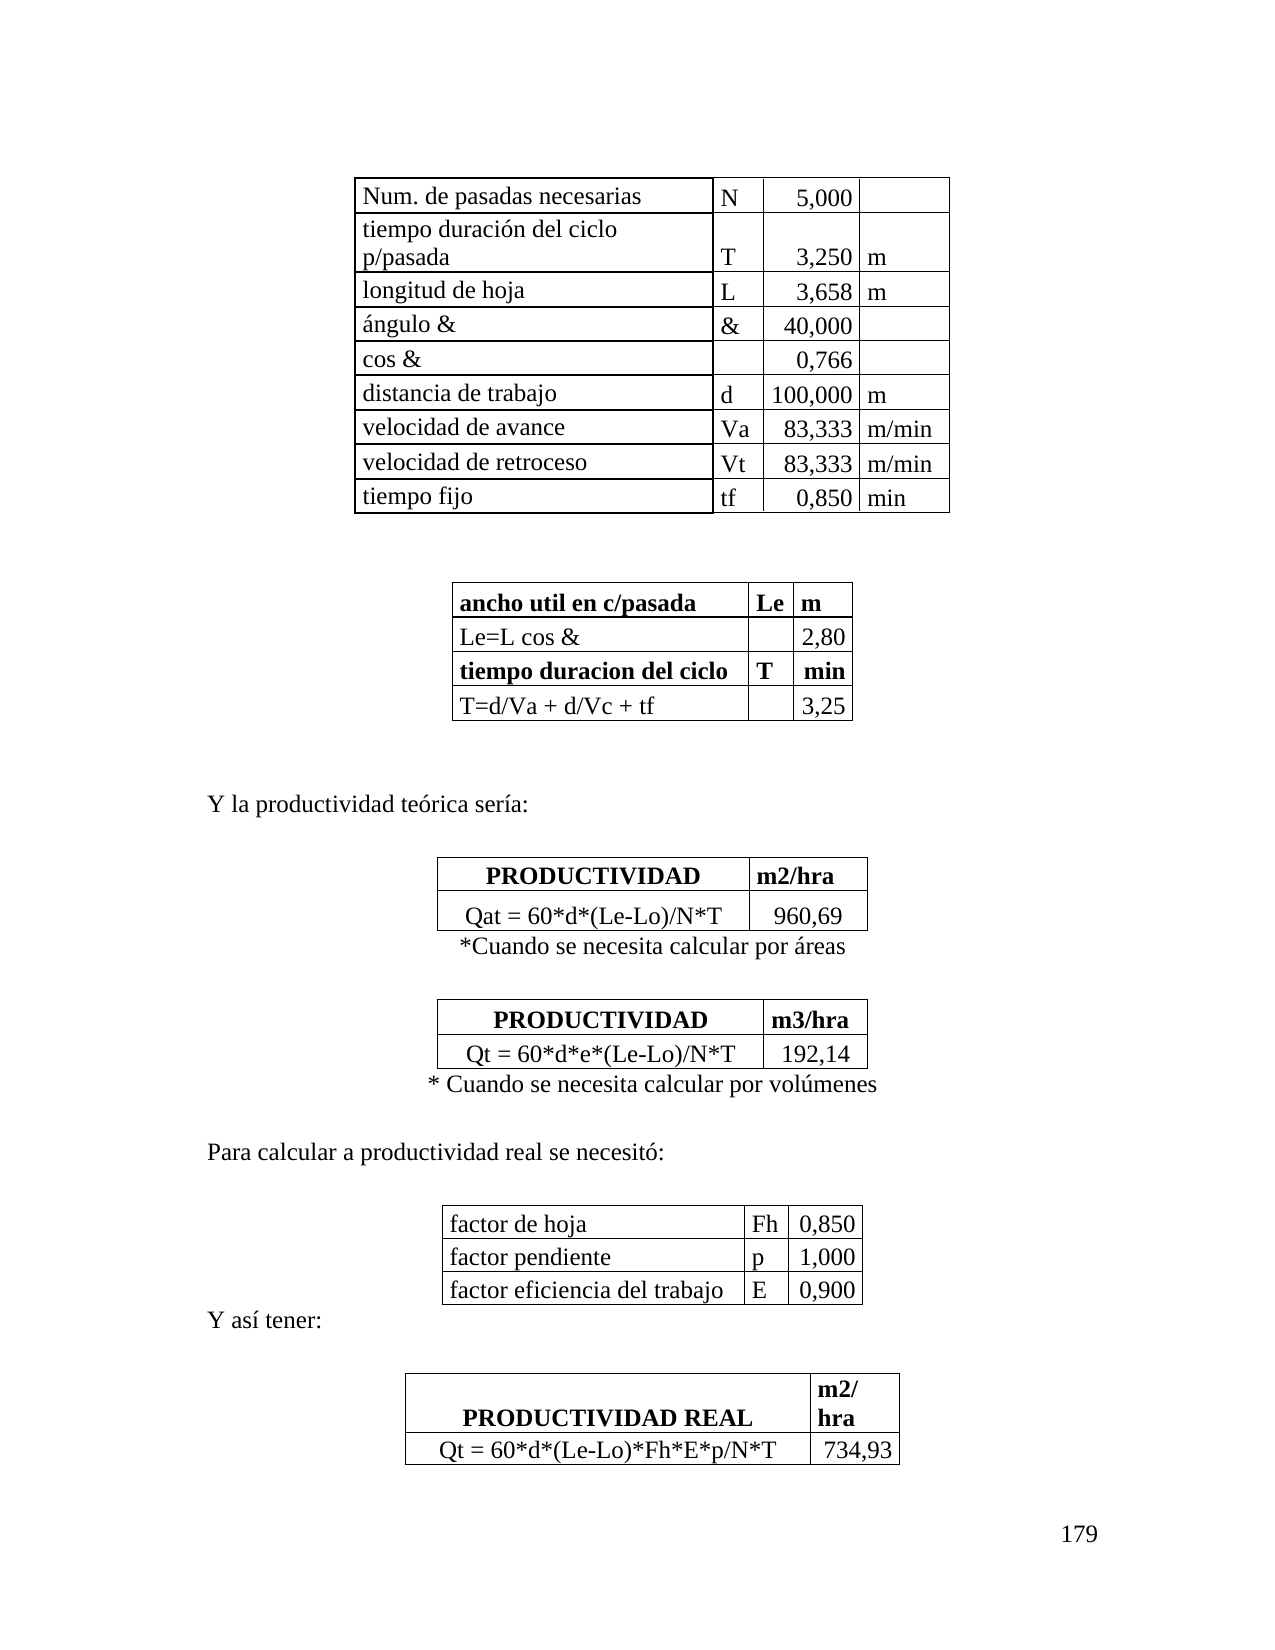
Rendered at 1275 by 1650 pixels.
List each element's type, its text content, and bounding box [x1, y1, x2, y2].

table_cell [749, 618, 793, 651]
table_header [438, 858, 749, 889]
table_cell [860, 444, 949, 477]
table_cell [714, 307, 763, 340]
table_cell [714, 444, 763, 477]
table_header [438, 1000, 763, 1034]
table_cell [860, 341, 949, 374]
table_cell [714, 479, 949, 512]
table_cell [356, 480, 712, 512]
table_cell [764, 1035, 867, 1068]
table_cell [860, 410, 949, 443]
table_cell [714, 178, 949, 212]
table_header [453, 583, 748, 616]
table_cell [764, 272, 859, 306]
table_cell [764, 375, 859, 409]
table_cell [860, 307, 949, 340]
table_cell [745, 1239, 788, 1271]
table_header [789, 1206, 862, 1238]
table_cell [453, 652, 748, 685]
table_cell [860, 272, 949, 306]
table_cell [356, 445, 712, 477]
text Y así tener: [207, 1305, 1098, 1334]
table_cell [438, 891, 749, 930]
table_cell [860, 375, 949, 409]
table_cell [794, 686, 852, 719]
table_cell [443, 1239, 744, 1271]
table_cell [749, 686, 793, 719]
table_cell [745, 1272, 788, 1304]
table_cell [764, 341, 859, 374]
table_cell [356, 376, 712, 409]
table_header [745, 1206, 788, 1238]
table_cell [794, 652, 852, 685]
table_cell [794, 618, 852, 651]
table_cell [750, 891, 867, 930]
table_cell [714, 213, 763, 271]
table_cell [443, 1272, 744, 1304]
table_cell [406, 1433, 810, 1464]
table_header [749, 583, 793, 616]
text Para calcular a productividad real se necesitó: [207, 1137, 1098, 1166]
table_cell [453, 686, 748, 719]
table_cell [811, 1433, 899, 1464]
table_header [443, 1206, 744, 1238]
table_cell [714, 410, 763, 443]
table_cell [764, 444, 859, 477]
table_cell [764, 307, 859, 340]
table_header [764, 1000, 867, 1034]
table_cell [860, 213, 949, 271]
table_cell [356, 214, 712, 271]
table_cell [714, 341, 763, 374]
text * Cuando se necesita calcular por volúmenes [207, 1069, 1098, 1098]
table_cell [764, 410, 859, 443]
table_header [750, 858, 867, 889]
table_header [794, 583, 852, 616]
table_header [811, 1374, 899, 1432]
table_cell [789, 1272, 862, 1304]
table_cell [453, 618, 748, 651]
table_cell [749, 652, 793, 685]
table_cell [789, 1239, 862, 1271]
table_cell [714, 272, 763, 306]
text Y la productividad teórica sería: [207, 789, 1098, 817]
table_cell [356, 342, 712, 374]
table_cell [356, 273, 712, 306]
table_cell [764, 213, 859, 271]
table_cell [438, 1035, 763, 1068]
text *Cuando se necesita calcular por áreas [207, 931, 1098, 960]
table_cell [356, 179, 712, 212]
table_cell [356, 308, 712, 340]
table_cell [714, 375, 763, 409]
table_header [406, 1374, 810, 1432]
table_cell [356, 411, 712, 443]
